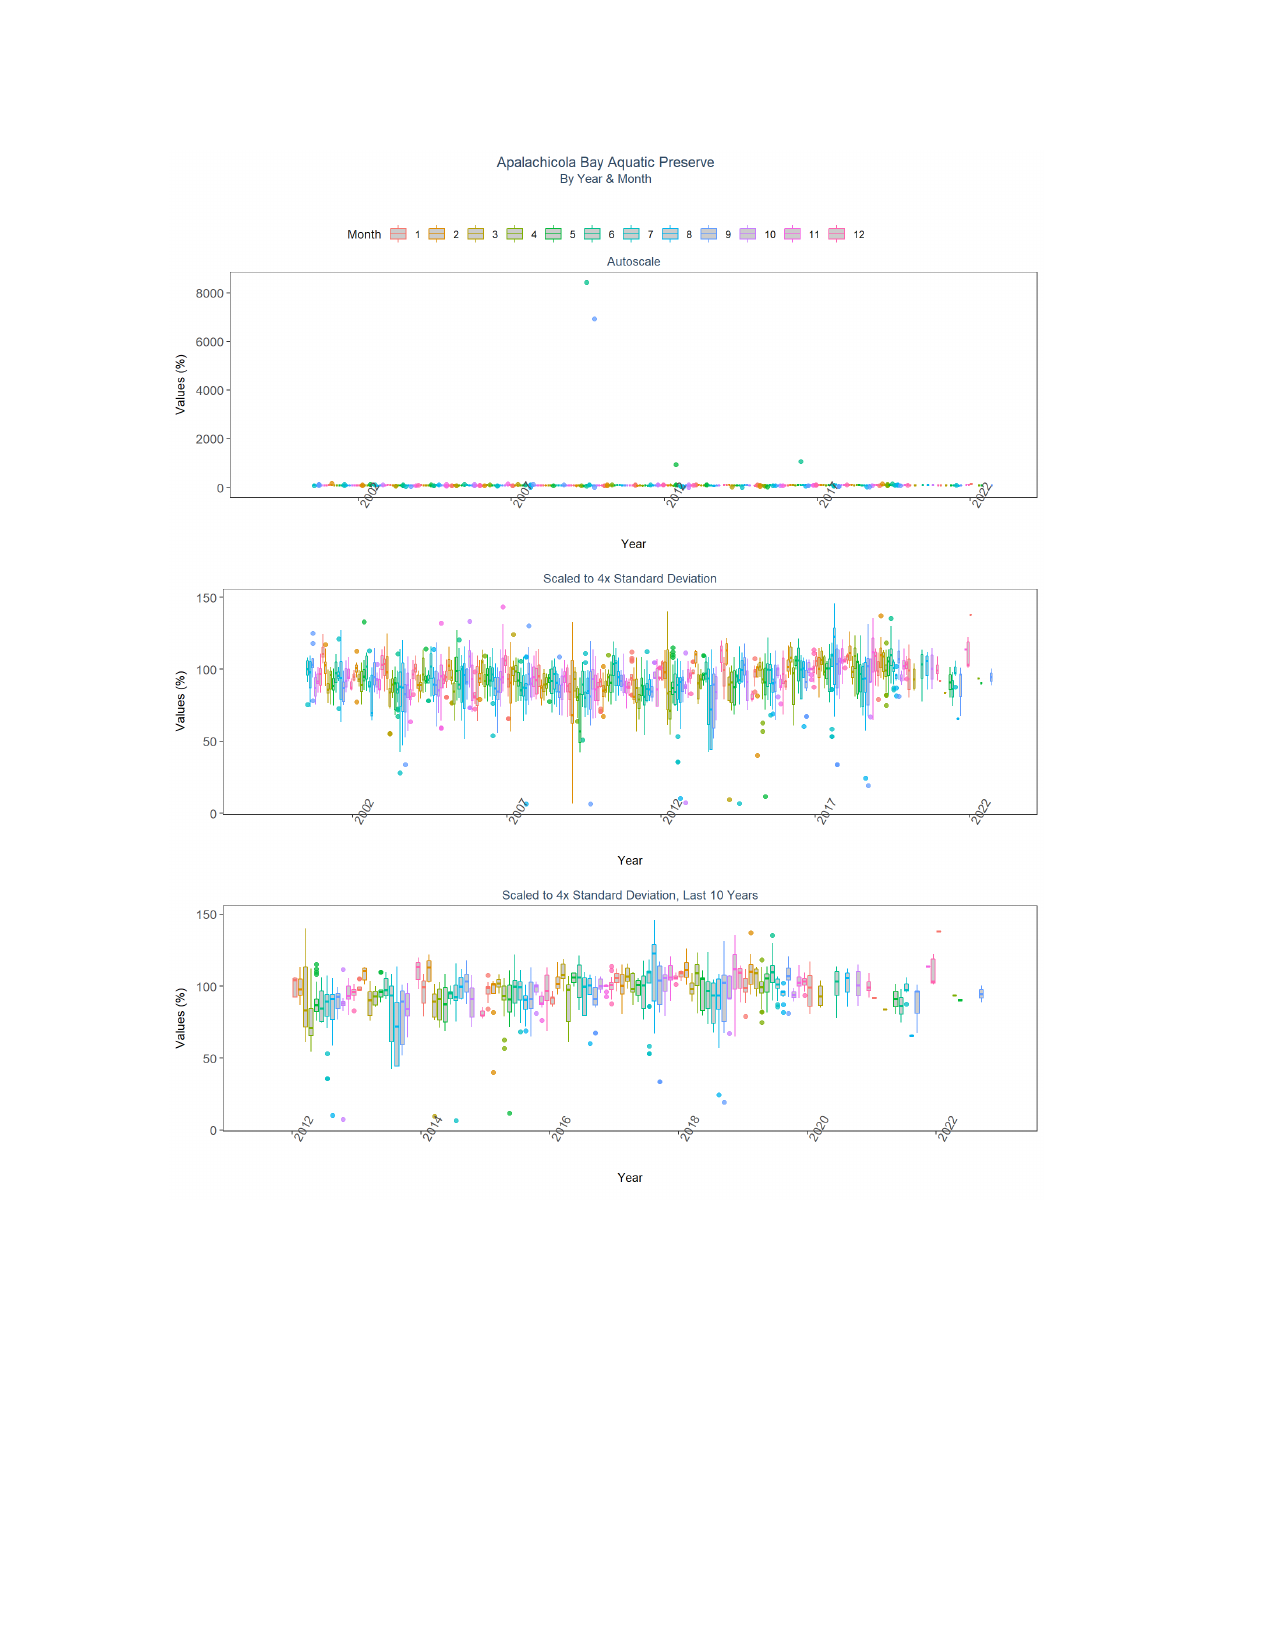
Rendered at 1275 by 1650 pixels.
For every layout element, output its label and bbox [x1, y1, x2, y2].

picture [168, 150, 1044, 1200]
